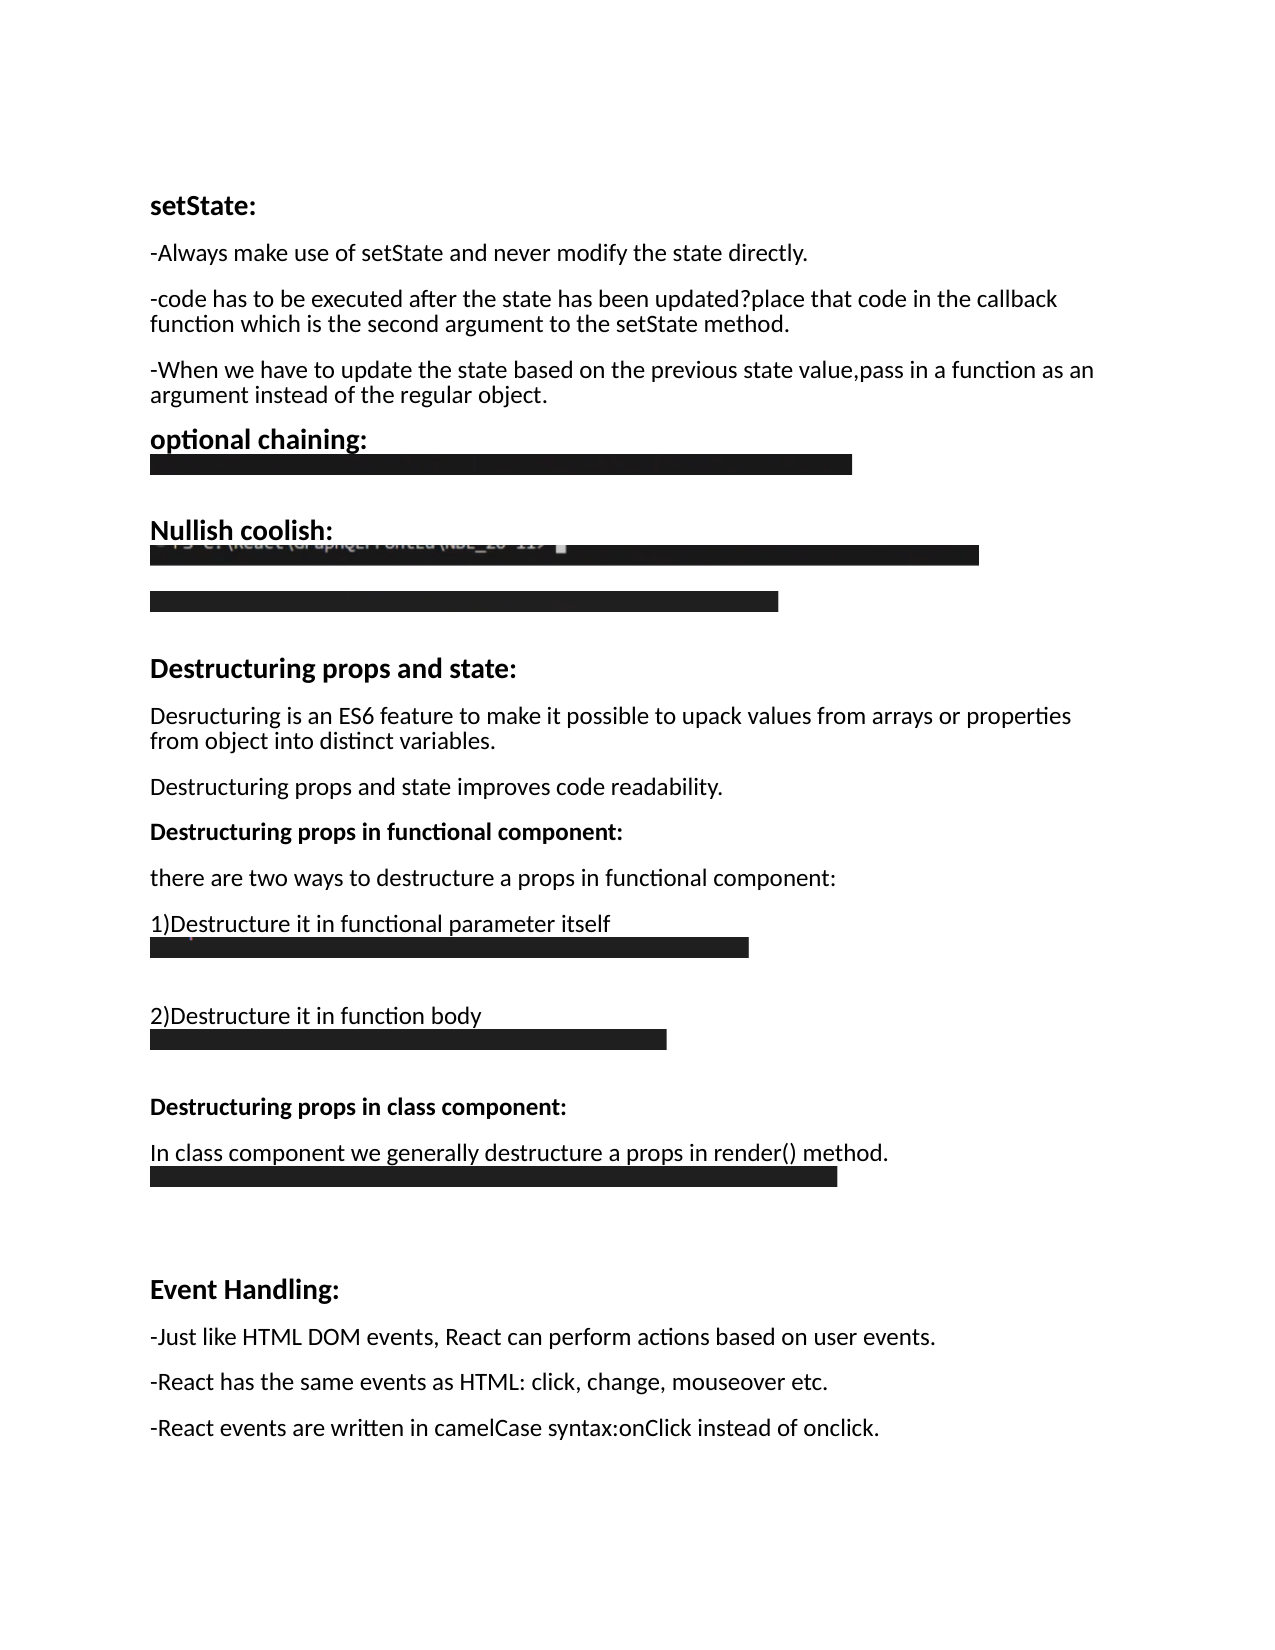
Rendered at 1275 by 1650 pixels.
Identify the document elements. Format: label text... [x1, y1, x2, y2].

text -React events are written in camelCase syntax:onClick instead of onclick. [150, 1417, 1125, 1442]
text there are two ways to destructure a props in functional component: [150, 867, 1125, 892]
text Desructuring is an ES6 feature to make it possible to upack values from arrays or properties from object into distinct variables. [150, 704, 1125, 754]
text setState: [150, 196, 1125, 221]
text -React has the same events as HTML: click, change, mouseover etc. [150, 1371, 1125, 1396]
text -Always make use of setState and never modify the state directly. [150, 242, 1125, 267]
text 2)Destructure it in function body [150, 1004, 1125, 1029]
text Destructuring props in class component: [150, 1096, 1125, 1121]
text optional chaining: [150, 429, 1125, 454]
text 1)Destructure it in functional parameter itself [150, 912, 1125, 937]
text Destructuring props in functional component: [150, 821, 1125, 846]
text Destructuring props and state improves code readability. [150, 775, 1125, 800]
text -code has to be executed after the state has been updated?place that code in the callback function which is the second argument to the setState method. [150, 287, 1125, 337]
text -When we have to update the state based on the previous state value,pass in a function as an argument instead of the regular object. [150, 358, 1125, 408]
text -Just like HTML DOM events, React can perform actions based on user events. [150, 1325, 1125, 1350]
text Event Handling: [150, 1279, 1125, 1304]
text In class component we generally destructure a props in render() method. [150, 1142, 1125, 1167]
text Nullish coolish: [150, 521, 1125, 546]
text Destructuring props and state: [150, 658, 1125, 683]
